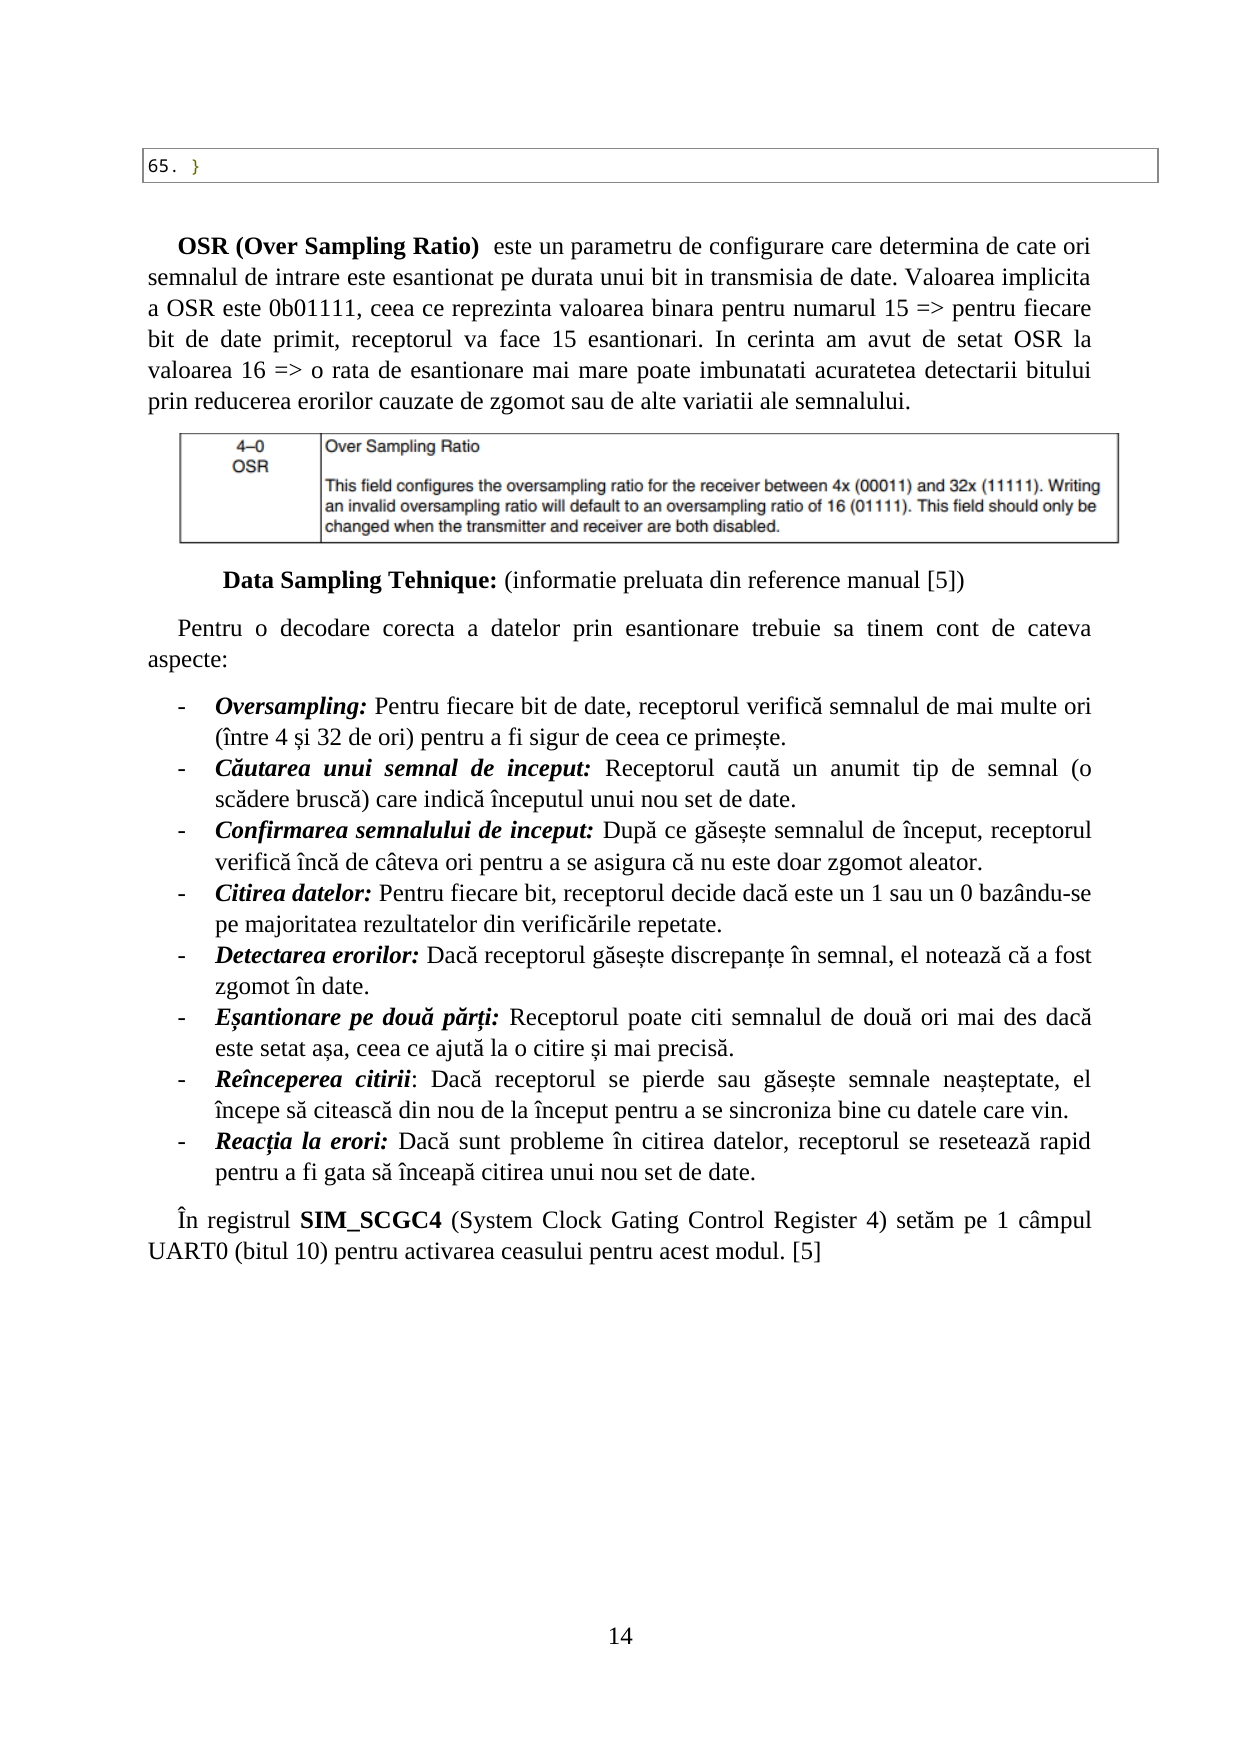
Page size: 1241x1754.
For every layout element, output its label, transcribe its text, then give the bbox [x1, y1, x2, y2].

text Pentru o decodare corecta a datelor prin esantionare trebuie sa tinem cont de cateva aspecte: [148, 613, 1092, 672]
list Detectarea erorilor: Dacă receptorul găsește discrepanțe în semnal, el notează că a fost zgomot în date. [177, 940, 1092, 999]
text În registrul SIM_SCGC4 (System Clock Gating Control Register 4) setăm pe 1 câmpul UART0 (bitul 10) pentru activarea ceasului pentru acest modul. [148, 1205, 1092, 1264]
text OSR (Over Sampling Ratio) este un parametru de configurare care determina de cate ori semnalul de intrare este esantionat pe durata unui bit in transmisia de date. Valoarea implicita a OSR este 0b01111, ceea ce reprezinta valoarea binara pentru numarul 15 => pentru fiecare bit de date primit, receptorul va face 15 esantionari. In cerinta am avut de setat OSR la valoarea 16 => o rata de esantionare mai mare poate imbunatati acuratetea detectarii bitului prin reducerea erorilor cauzate de zgomot sau de alte variatii ale semnalului. [148, 231, 1092, 415]
list Oversampling: Pentru fiecare bit de date, receptorul verifică semnalul de mai multe ori (între 4 și 32 de ori) pentru a fi sigur de ceea ce primește. [177, 691, 1092, 751]
list Căutarea unui semnal de inceput: Receptorul caută un anumit tip de semnal (o scădere bruscă) care indică începutul unui nou set de date. [177, 753, 1092, 813]
list Eșantionare pe două părți: Receptorul poate citi semnalul de două ori mai des dacă este setat așa, ceea ce ajută la o citire și mai precisă. [177, 1002, 1092, 1062]
list Confirmarea semnalului de inceput: După ce găsește semnalul de început, receptorul verifică încă de câteva ori pentru a se asigura că nu este doar zgomot aleator. [177, 816, 1092, 875]
list Reacția la erori: Dacă sunt probleme în citirea datelor, receptorul se resetează rapid pentru a fi gata să înceapă citirea unui nou set de date. [177, 1126, 1092, 1186]
text Data Sampling Tehnique: (informatie preluata din reference manual) [148, 565, 1092, 594]
list Reînceperea citirii: Dacă receptorul se pierde sau găsește semnale neașteptate, el începe să citească din nou de la început pentru a se sincroniza bine cu datele care vin. [177, 1064, 1092, 1124]
text 65. } [144, 149, 1157, 182]
picture [177, 433, 1123, 546]
list Citirea datelor: Pentru fiecare bit, receptorul decide dacă este un 1 sau un 0 bazându-se pe majoritatea rezultatelor din verificările repetate. [177, 878, 1092, 937]
